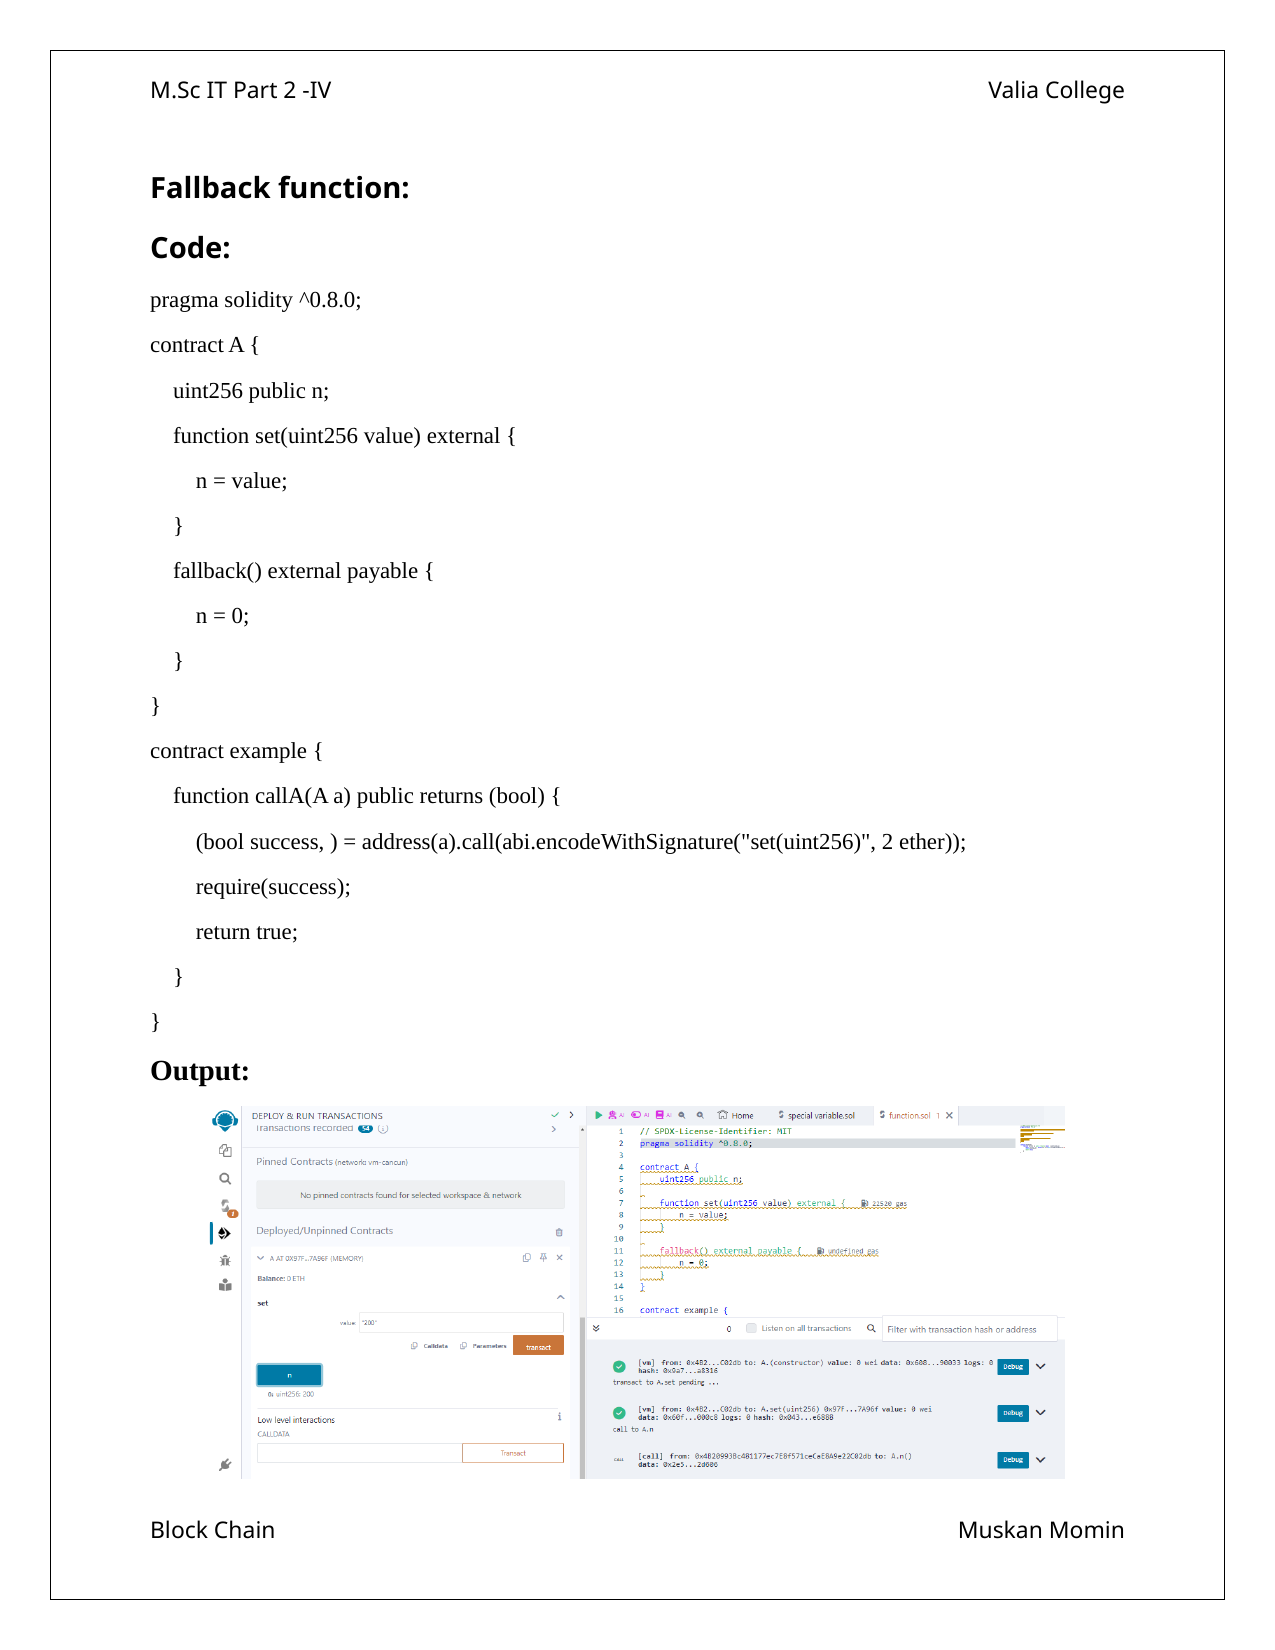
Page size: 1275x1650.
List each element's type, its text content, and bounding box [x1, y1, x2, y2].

text } [150, 647, 1125, 674]
text contract A { [150, 332, 1125, 358]
text return true; [150, 918, 1125, 944]
text fallback() external payable { [150, 557, 1125, 583]
text function set(uint256 value) external { [150, 422, 1125, 448]
text function callA(A a) public returns (bool) { [150, 783, 1125, 809]
text Output: [150, 1053, 1125, 1087]
text contract example { [150, 737, 1125, 764]
picture [209, 1106, 1065, 1479]
text Code: [150, 227, 1125, 267]
text require(success); [150, 873, 1125, 899]
text Fallback function: [150, 167, 1125, 207]
text n = 0; [150, 602, 1125, 628]
text (bool success, ) = address(a).call(abi.encodeWithSignature("set(uint256)", 2 ether)); [150, 828, 1125, 854]
text n = value; [150, 467, 1125, 493]
text uint256 public n; [150, 377, 1125, 403]
text } [150, 1008, 1125, 1034]
text } [150, 692, 1125, 719]
text pragma solidity ^0.8.0; [150, 286, 1125, 313]
text } [150, 512, 1125, 538]
text } [150, 963, 1125, 989]
